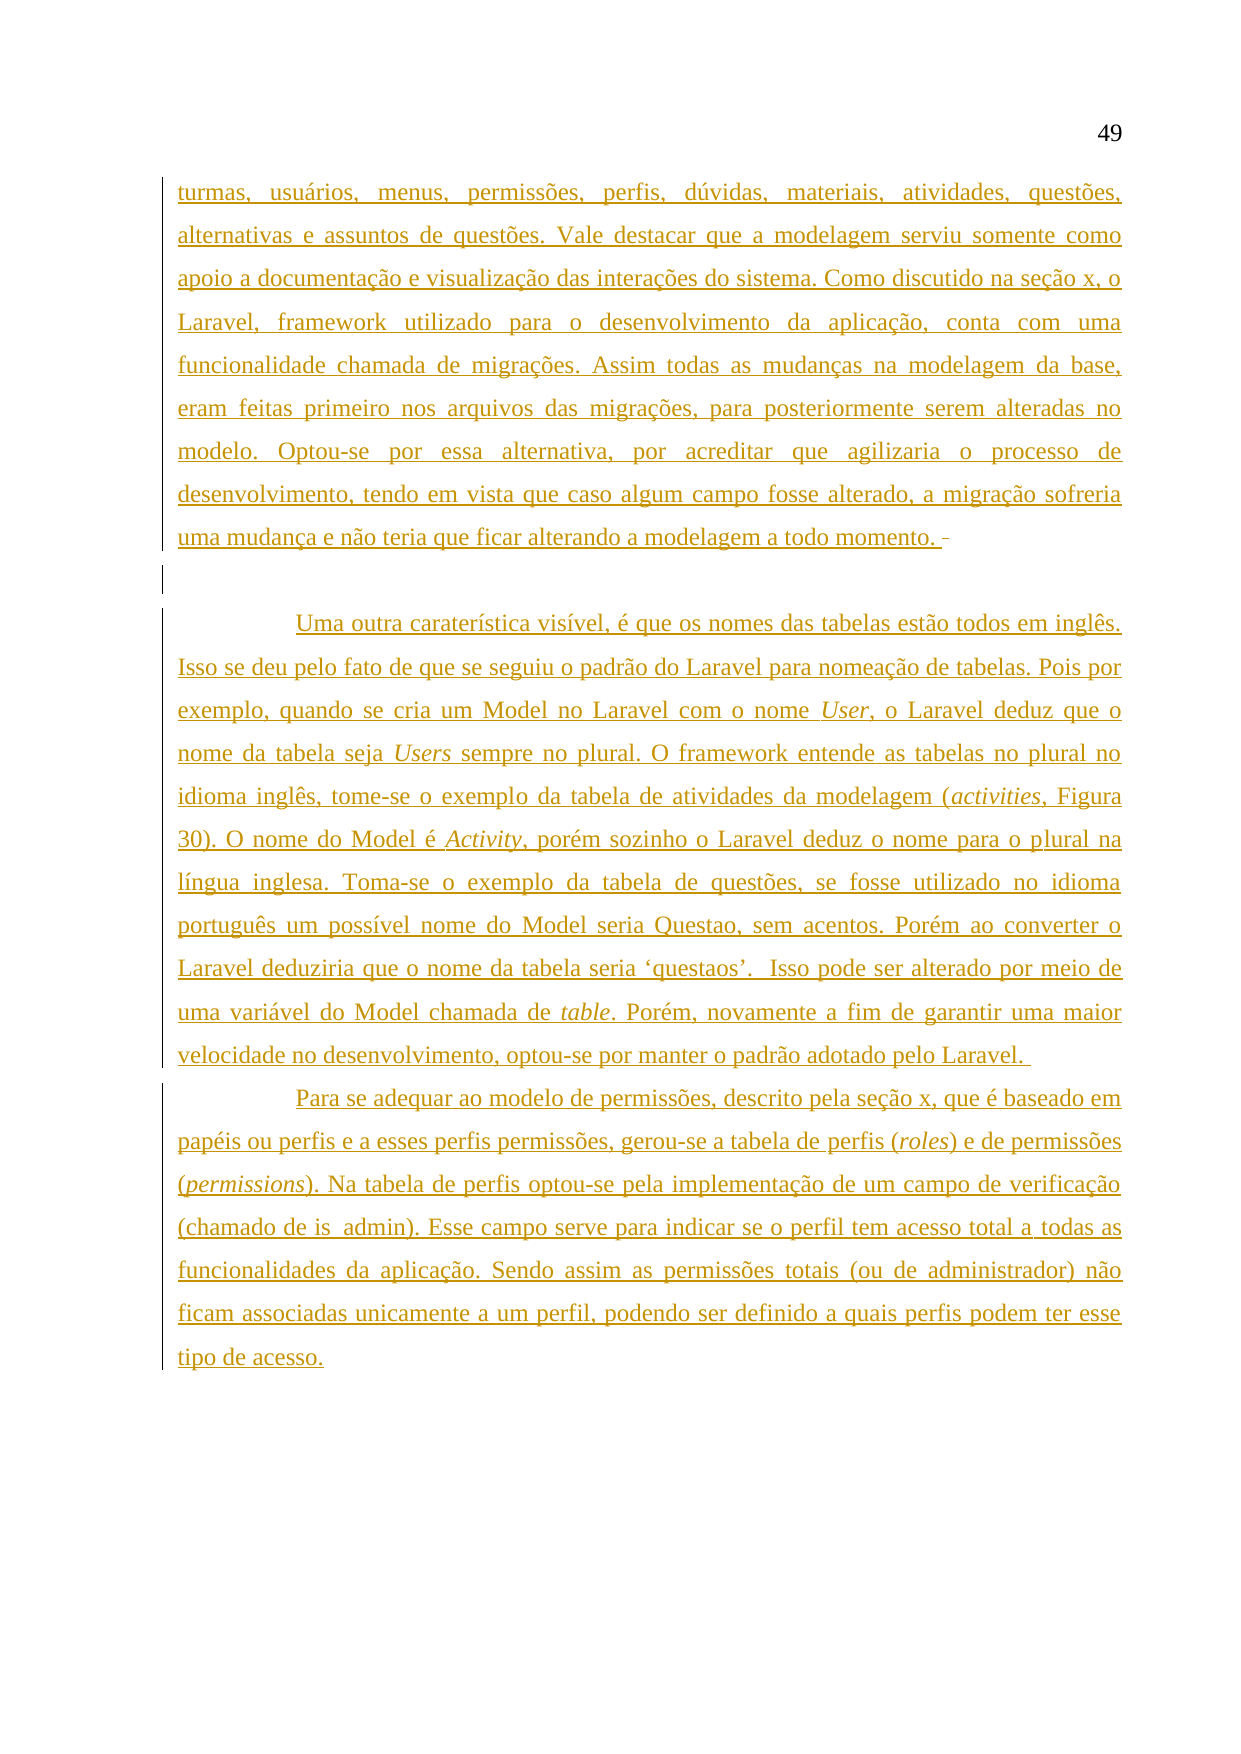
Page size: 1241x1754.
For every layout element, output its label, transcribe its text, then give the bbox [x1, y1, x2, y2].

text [177, 177, 1122, 202]
